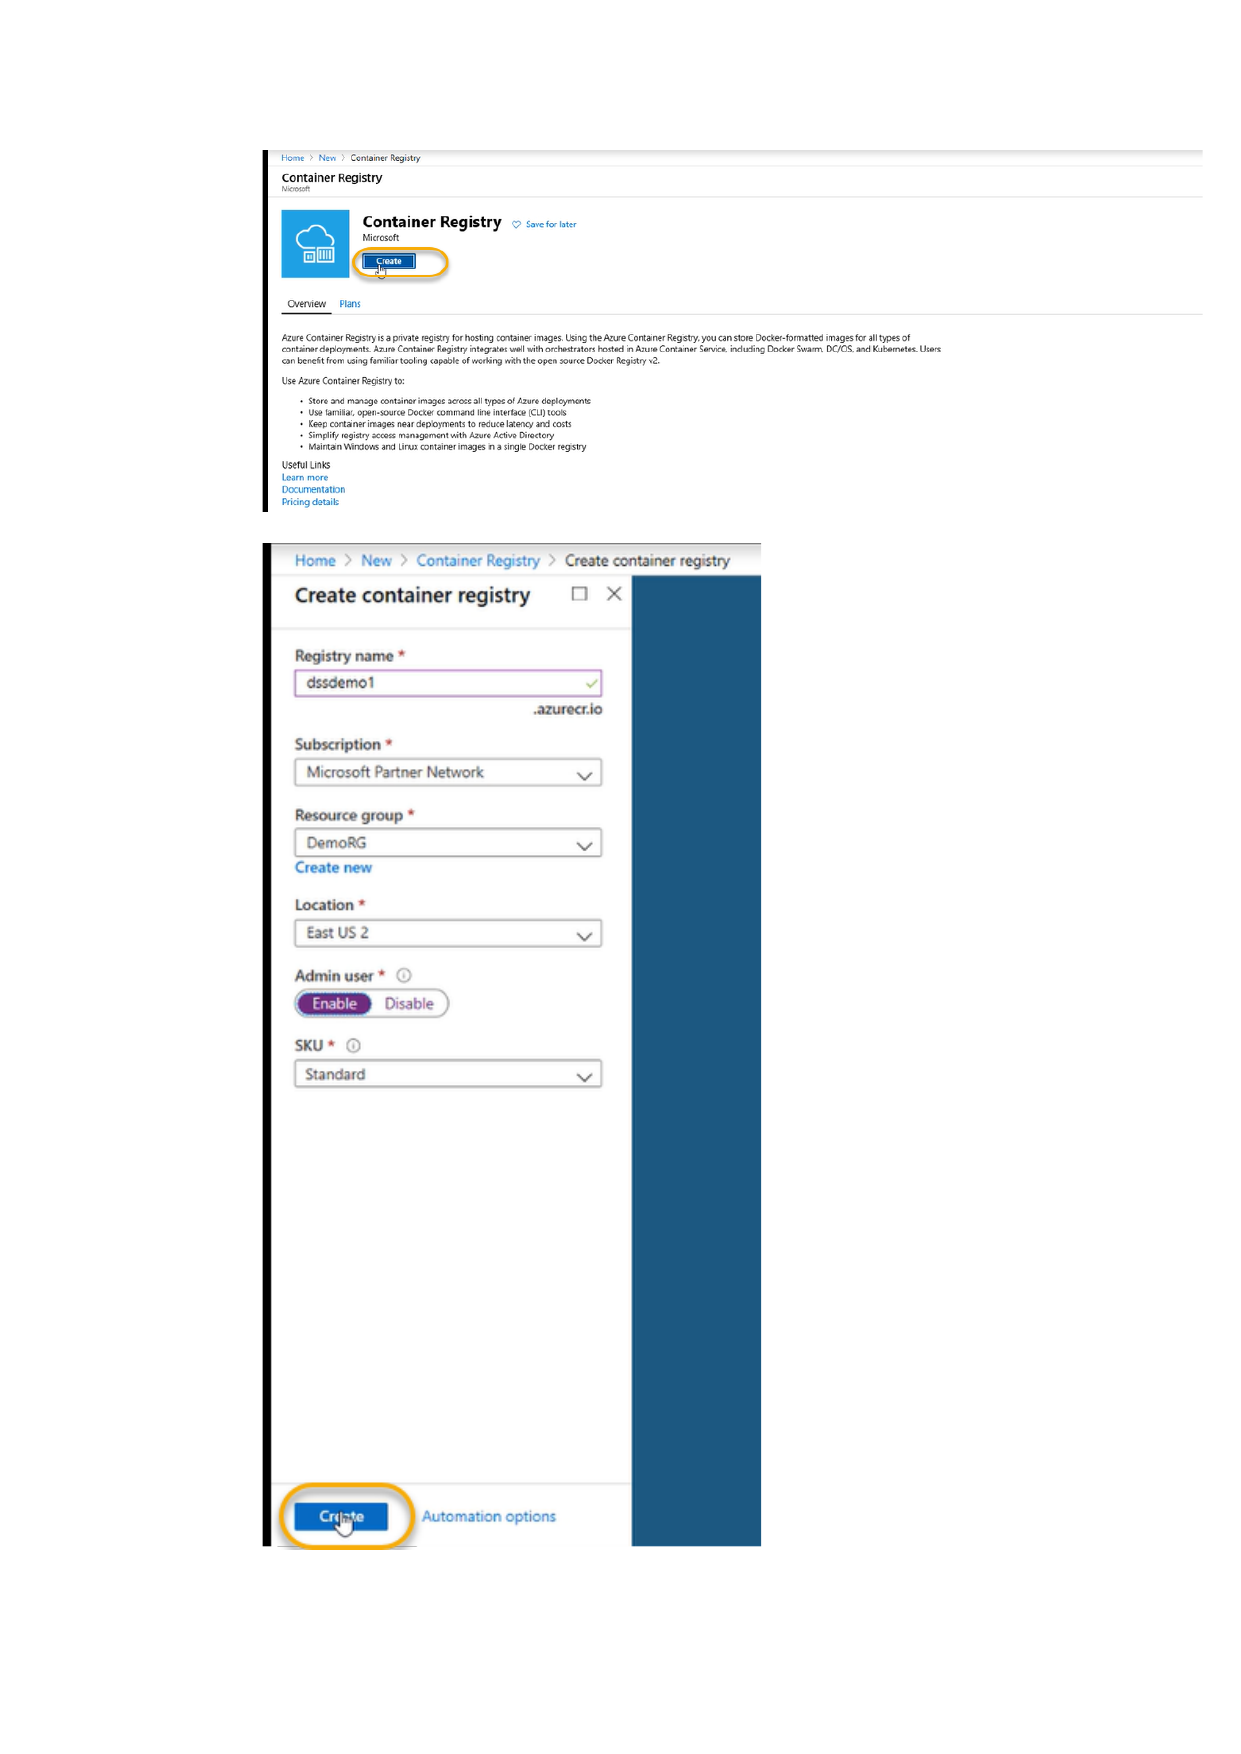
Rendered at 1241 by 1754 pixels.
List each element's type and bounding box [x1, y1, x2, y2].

picture [262, 150, 1203, 512]
picture [262, 543, 762, 1550]
